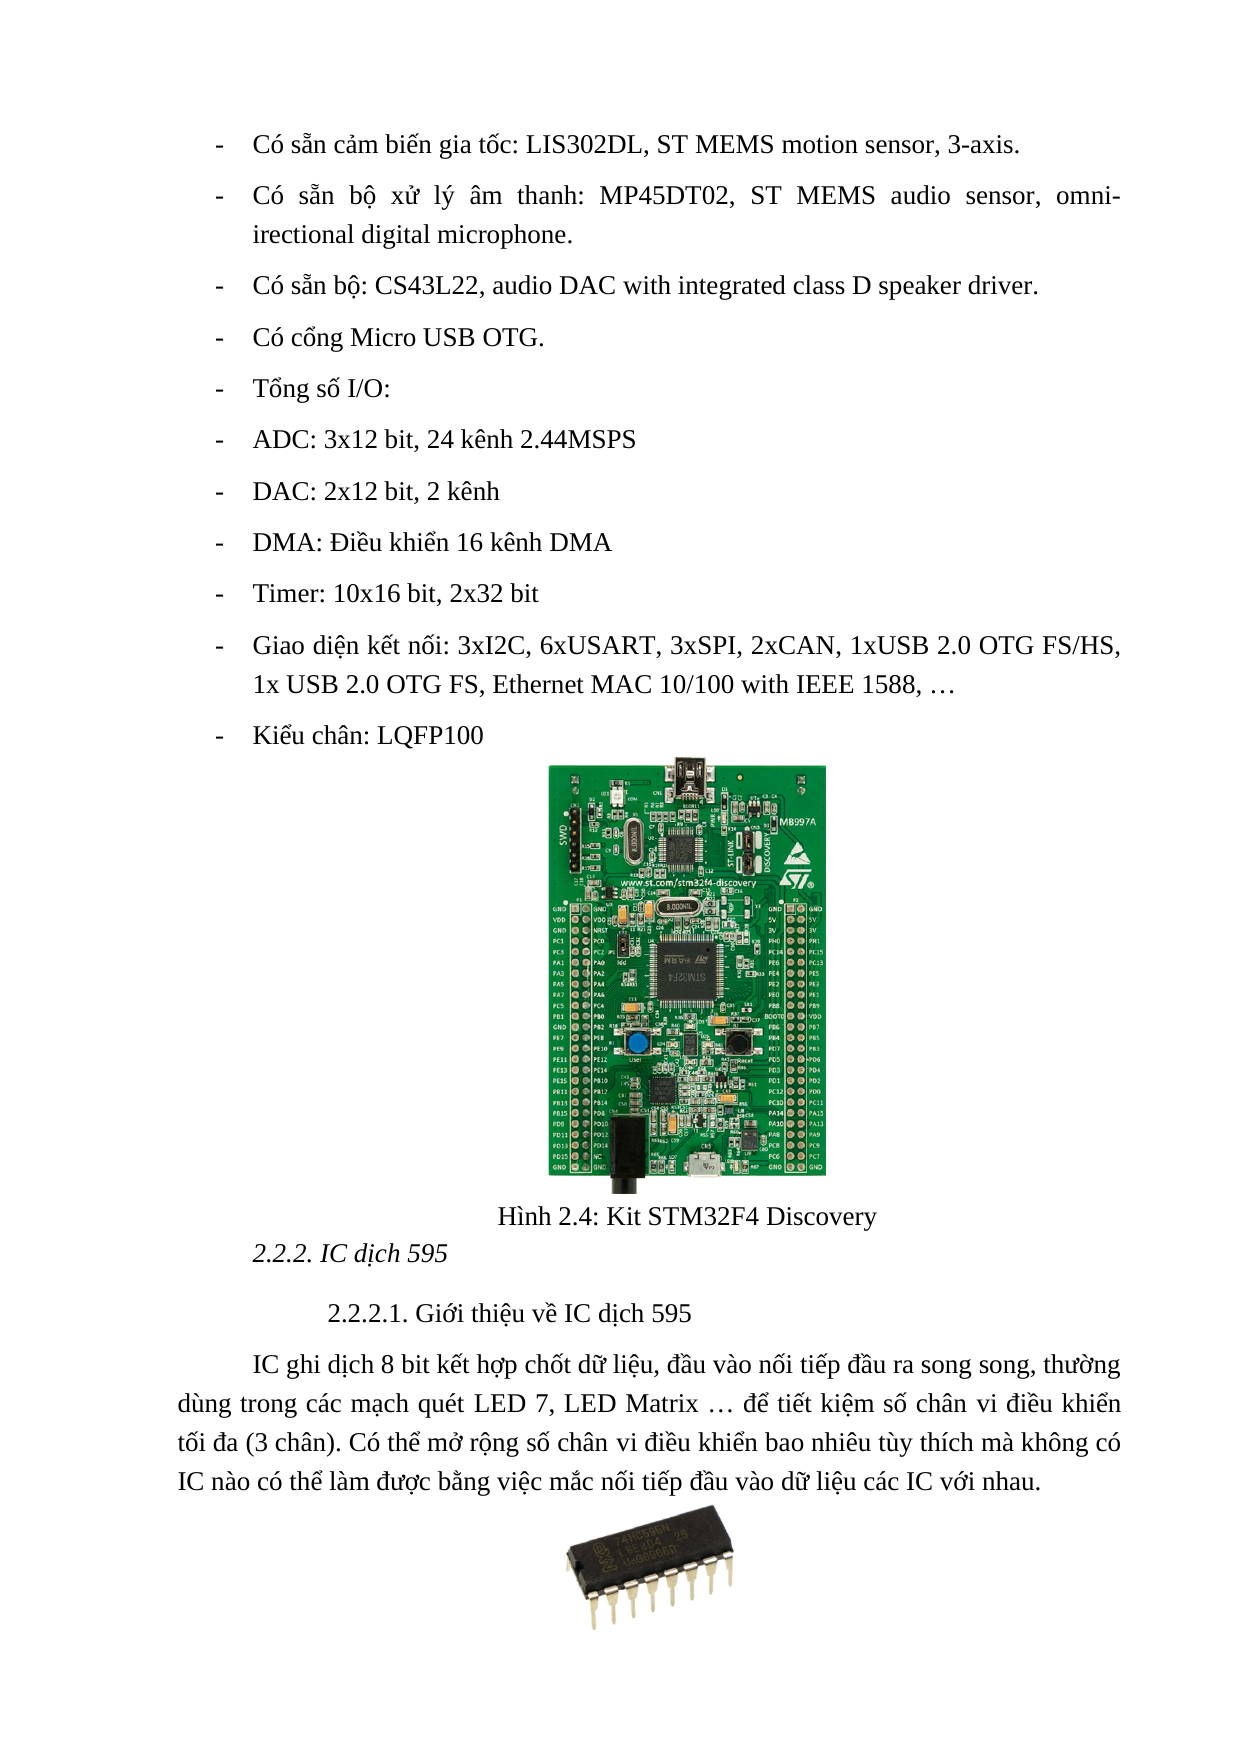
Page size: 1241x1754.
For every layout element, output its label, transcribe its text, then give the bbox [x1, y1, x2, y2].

list ADC: 3x12 bit, 24 kênh 2.44MSPS [215, 423, 1122, 454]
list Timer: 10x16 bit, 2x32 bit [215, 577, 1122, 609]
list Có sẵn cảm biến gia tốc: LIS302DL, ST MEMS motion sensor, 3-axis. [215, 128, 1122, 159]
picture [548, 757, 826, 1194]
text IC ghi dịch 8 bit kết hợp chốt dữ liệu, đầu vào nối tiếp đầu ra song song, thường dùng trong các mạch quét LED 7, LED Matrix … để tiết kiệm số chân vi điều khiển tối đa (3 chân). Có thể mở rộng số chân vi điều khiển bao nhiêu tùy thích mà không có IC nào có thể làm được bằng việc mắc nối tiếp đầu vào dữ liệu các IC với nhau. [177, 1348, 1122, 1496]
list Giao diện kết nối: 3xI2C, 6xUSART, 3xSPI, 2xCAN, 1xUSB 2.0 OTG FS/HS, 1x USB 2.0 OTG FS, Ethernet MAC 10/100 with IEEE 1588, … [215, 629, 1122, 699]
list Kiểu chân: LQFP100 [215, 719, 1122, 750]
text Hình 2.4: Kit STM32F4 Discovery [252, 1200, 1122, 1231]
list DAC: 2x12 bit, 2 kênh [215, 475, 1122, 506]
list DMA: Điều khiển 16 kênh DMA [215, 526, 1122, 557]
picture [564, 1503, 735, 1631]
subtitle 2.2.2.1. Giới thiệu về IC dịch 595 [327, 1297, 1122, 1328]
subtitle 2.2.2. IC dịch 595 [252, 1237, 1122, 1268]
list Có cổng Micro USB OTG. [215, 321, 1122, 352]
list Có sẵn bộ: CS43L22, audio DAC with integrated class D speaker driver. [215, 269, 1122, 301]
list Tổng số I/O: [215, 372, 1122, 403]
list Có sẵn bộ xử lý âm thanh: MP45DT02, ST MEMS audio sensor, omni-irectional digital microphone. [215, 179, 1122, 249]
